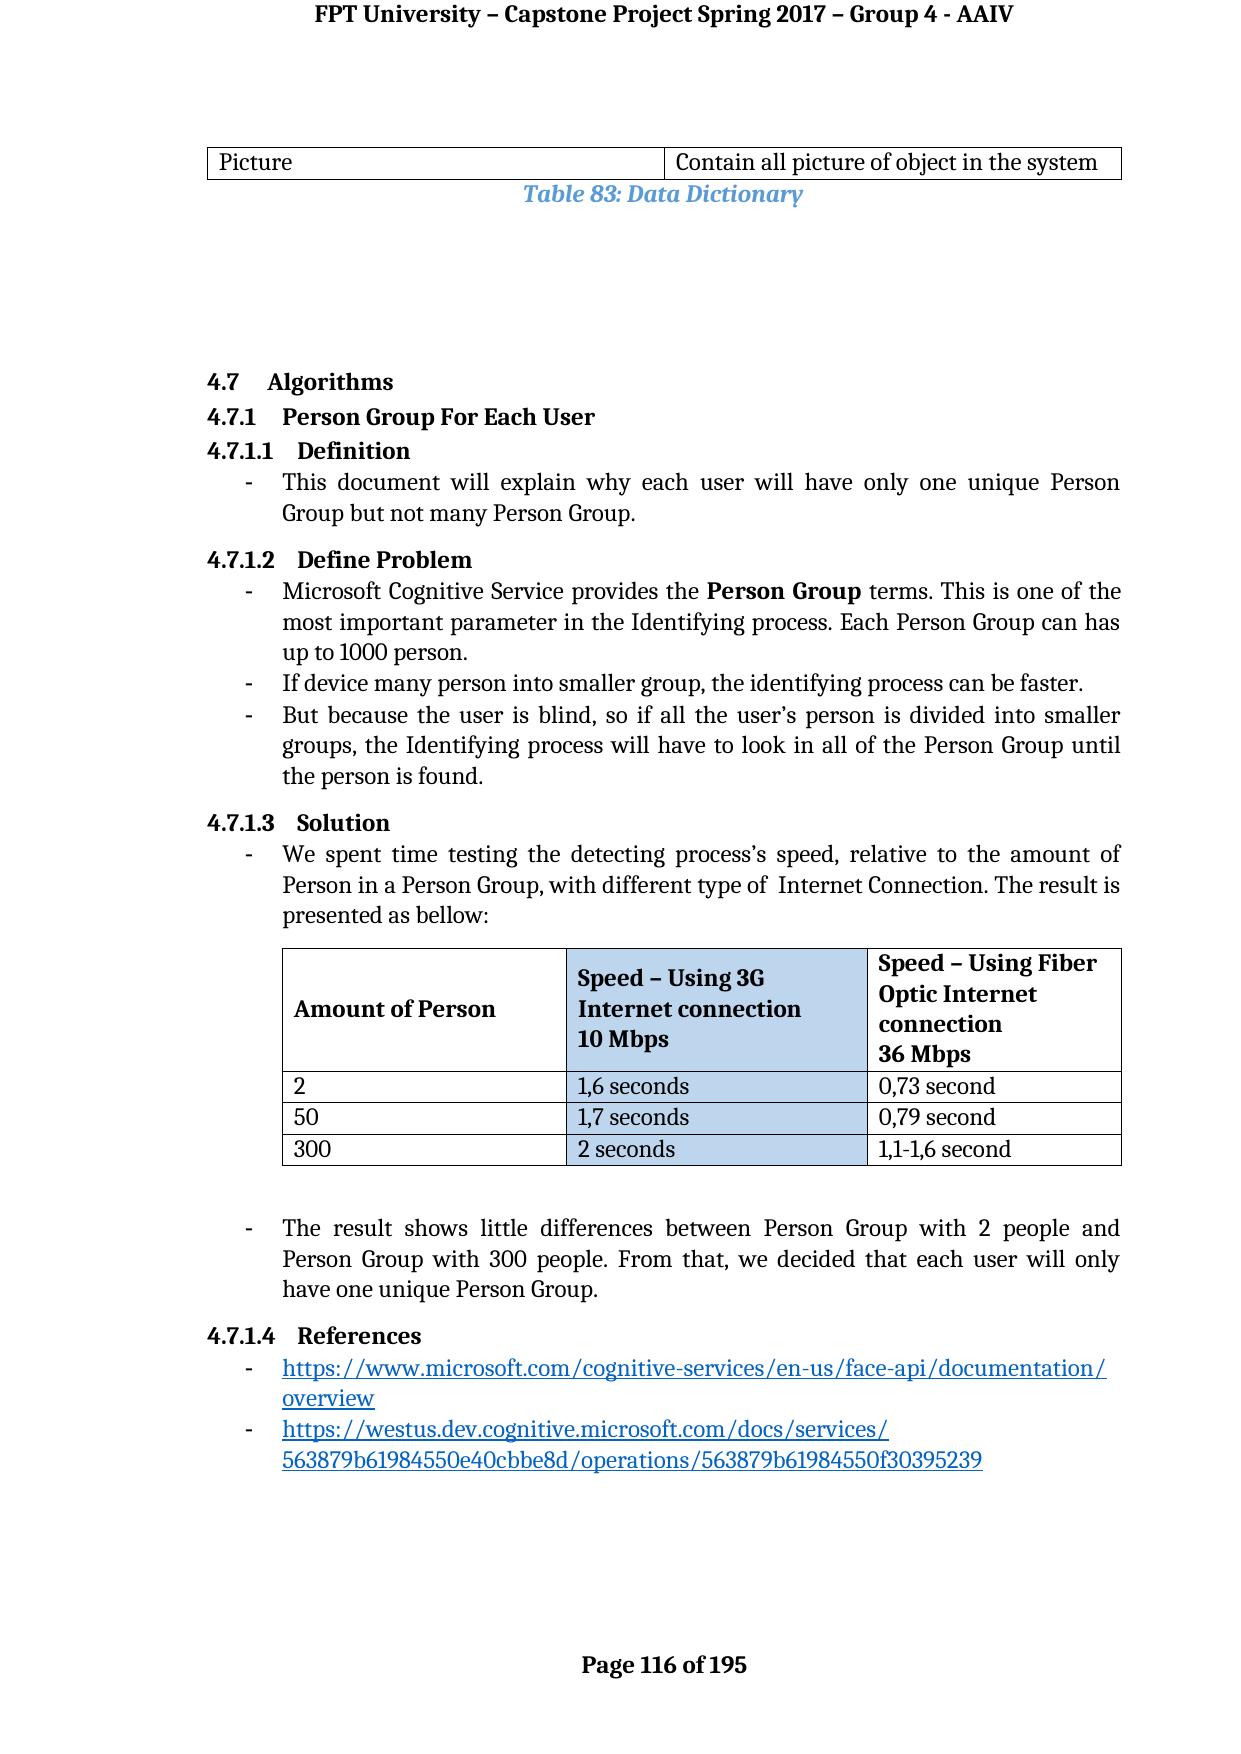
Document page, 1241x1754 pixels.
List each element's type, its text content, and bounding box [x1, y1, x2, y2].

subtitle Definition [207, 437, 1122, 466]
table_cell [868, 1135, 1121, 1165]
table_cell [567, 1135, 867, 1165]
list But because the user is blind, so if all the user’s person is divided into smaller groups, the Identifying process will have to look in all of the Person Group until the person is found. [244, 700, 1122, 790]
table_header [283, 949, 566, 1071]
list https://www.microsoft.com/cognitive-services/en-us/face-api/documentation/overview [244, 1352, 1122, 1413]
text Table 83: Data Dictionary [207, 180, 1122, 208]
list https://westus.dev.cognitive.microsoft.com/docs/services/563879b61984550e40cbbe8d/operations/563879b61984550f30395239 [244, 1414, 1122, 1474]
subtitle Define Problem [207, 546, 1122, 574]
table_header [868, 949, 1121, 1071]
subtitle Solution [207, 809, 1122, 837]
list This document will explain why each user will have only one unique Person Group but not many Person Group. [244, 467, 1122, 527]
subtitle References [207, 1322, 1122, 1351]
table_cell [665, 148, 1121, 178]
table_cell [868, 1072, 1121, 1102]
list We spent time testing the detecting process’s speed, relative to the amount of Person in a Person Group, with different type of Internet Connection. The result is presented as bellow: [244, 839, 1122, 930]
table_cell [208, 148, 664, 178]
list The result shows little differences between Person Group with 2 people and Person Group with 300 people. From that, we decided that each user will only have one unique Person Group. [244, 1213, 1122, 1304]
list If device many person into smaller group, the identifying process can be faster. [244, 668, 1122, 698]
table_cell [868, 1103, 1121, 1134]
list Microsoft Cognitive Service provides the Person Group terms. This is one of the most important parameter in the Identifying process. Each Person Group can has up to 1000 person. [244, 576, 1122, 667]
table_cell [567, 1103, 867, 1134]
subtitle Algorithms [207, 368, 1122, 397]
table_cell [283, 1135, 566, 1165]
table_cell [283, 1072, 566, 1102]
subtitle Person Group For Each User [207, 402, 1122, 431]
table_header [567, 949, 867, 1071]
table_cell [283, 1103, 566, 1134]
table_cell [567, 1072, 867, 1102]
